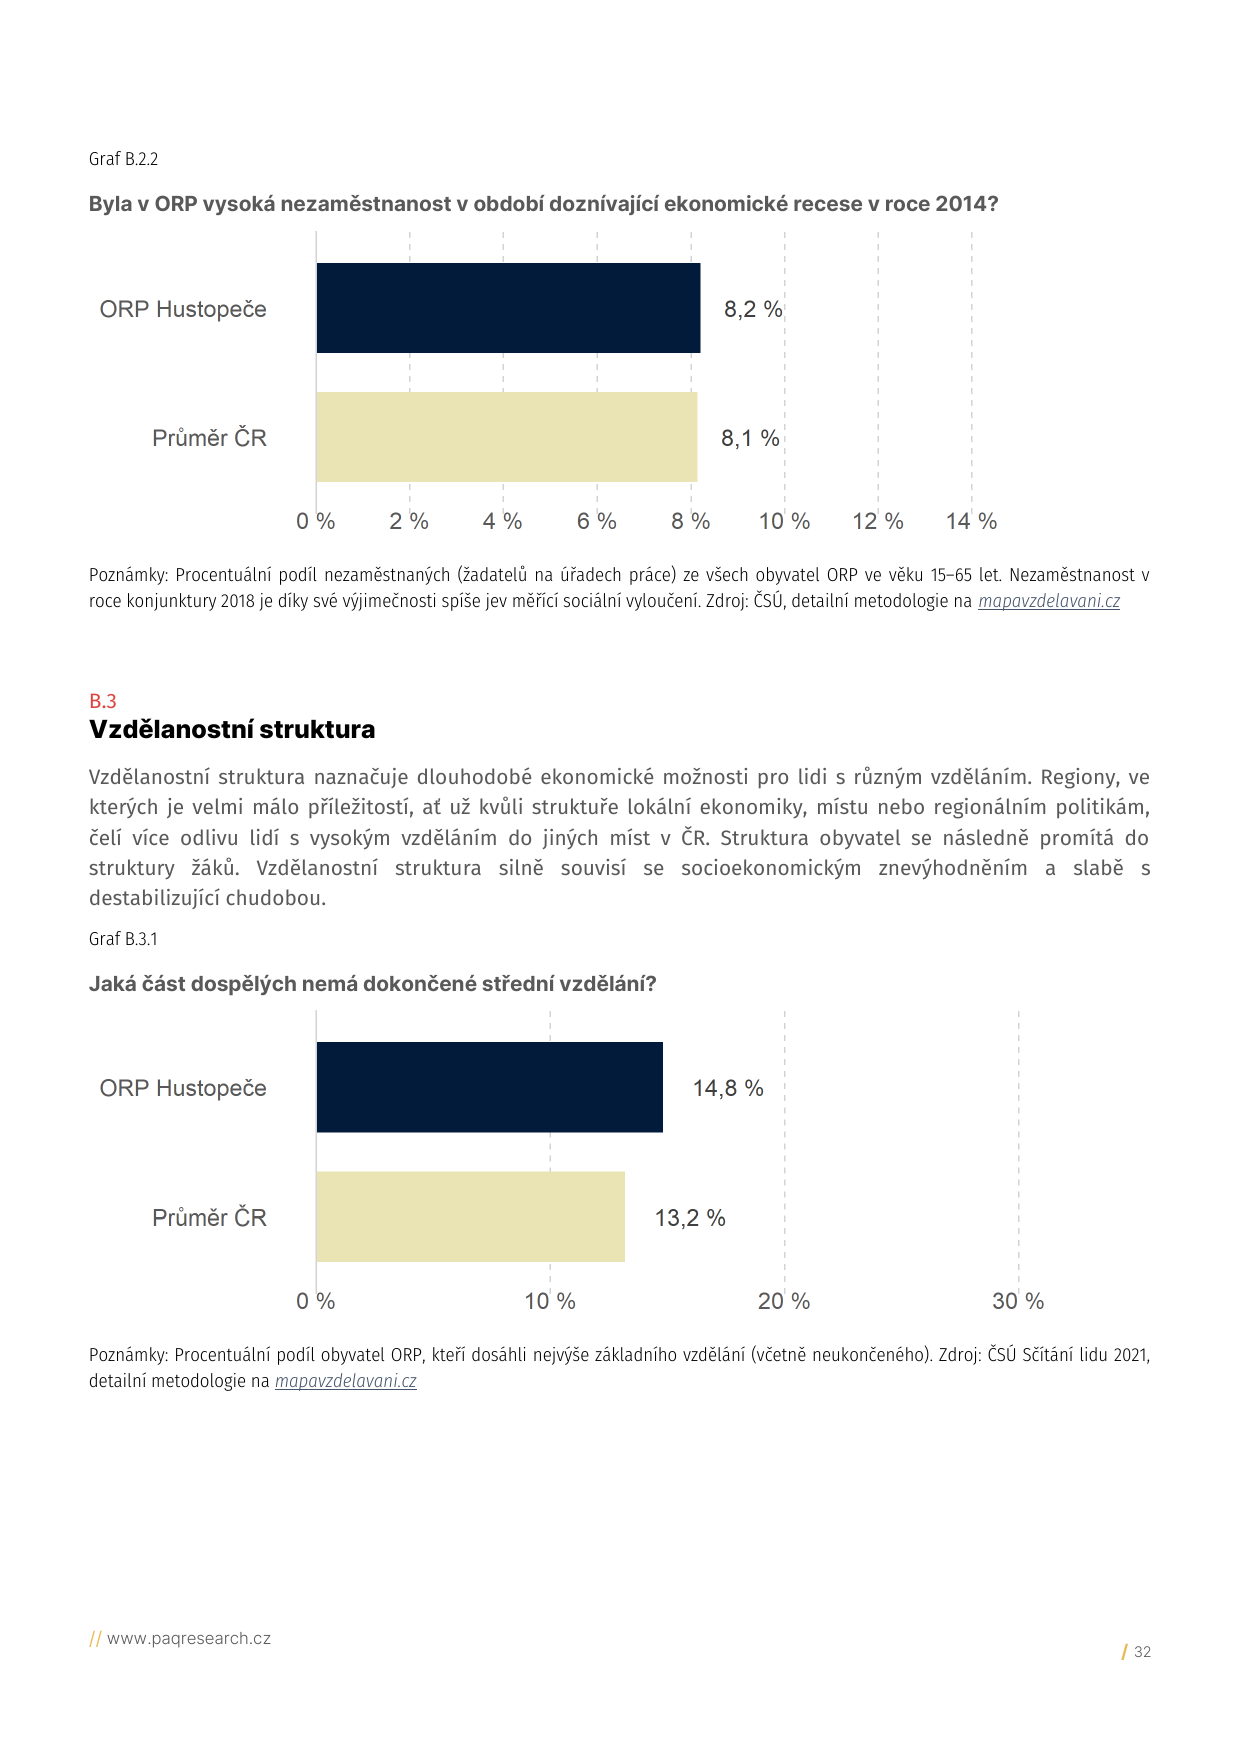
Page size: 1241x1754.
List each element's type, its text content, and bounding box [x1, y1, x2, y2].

picture [88, 996, 1139, 1328]
text Graf B.3.1 [89, 927, 1152, 950]
text Graf B.2.2 [89, 148, 1152, 170]
text B.3 [89, 684, 1152, 714]
text Poznámky: Procentuální podíl obyvatel ORP, kteří dosáhli nejvýše základního vzdělání (včetně neukončeného). Zdroj: ČSÚ Sčítání lidu 2021, detailní metodologie na mapavzdelavani.cz [89, 1344, 1152, 1392]
text Byla v ORP vysoká nezaměstnanost v období doznívající ekonomické recese v roce 2014? [89, 186, 1152, 216]
subtitle Vzdělanostní struktura [89, 714, 1152, 744]
text Poznámky: Procentuální podíl nezaměstnaných (žadatelů na úřadech práce) ze všech obyvatel ORP ve věku 15–65 let. Nezaměstnanost v roce konjunktury 2018 je díky své výjimečnosti spíše jev měřící sociální vyloučení. Zdroj: ČSÚ, detailní metodologie na mapavzdelavani.cz [89, 564, 1152, 613]
text Jaká část dospělých nemá dokončené střední vzdělání? [89, 966, 1152, 996]
text Vzdělanostní struktura naznačuje dlouhodobé ekonomické možnosti pro lidi s různým vzděláním. Regiony, ve kterých je velmi málo příležitostí, ať už kvůli struktuře lokální ekonomiky, místu nebo regionálním politikám, čelí více odlivu lidí s vysokým vzděláním do jiných míst v ČR. Struktura obyvatel se následně promítá do struktury žáků. Vzdělanostní struktura silně souvisí se socioekonomickým znevýhodněním a slabě s destabilizující chudobou. [89, 760, 1152, 911]
picture [88, 216, 1139, 548]
